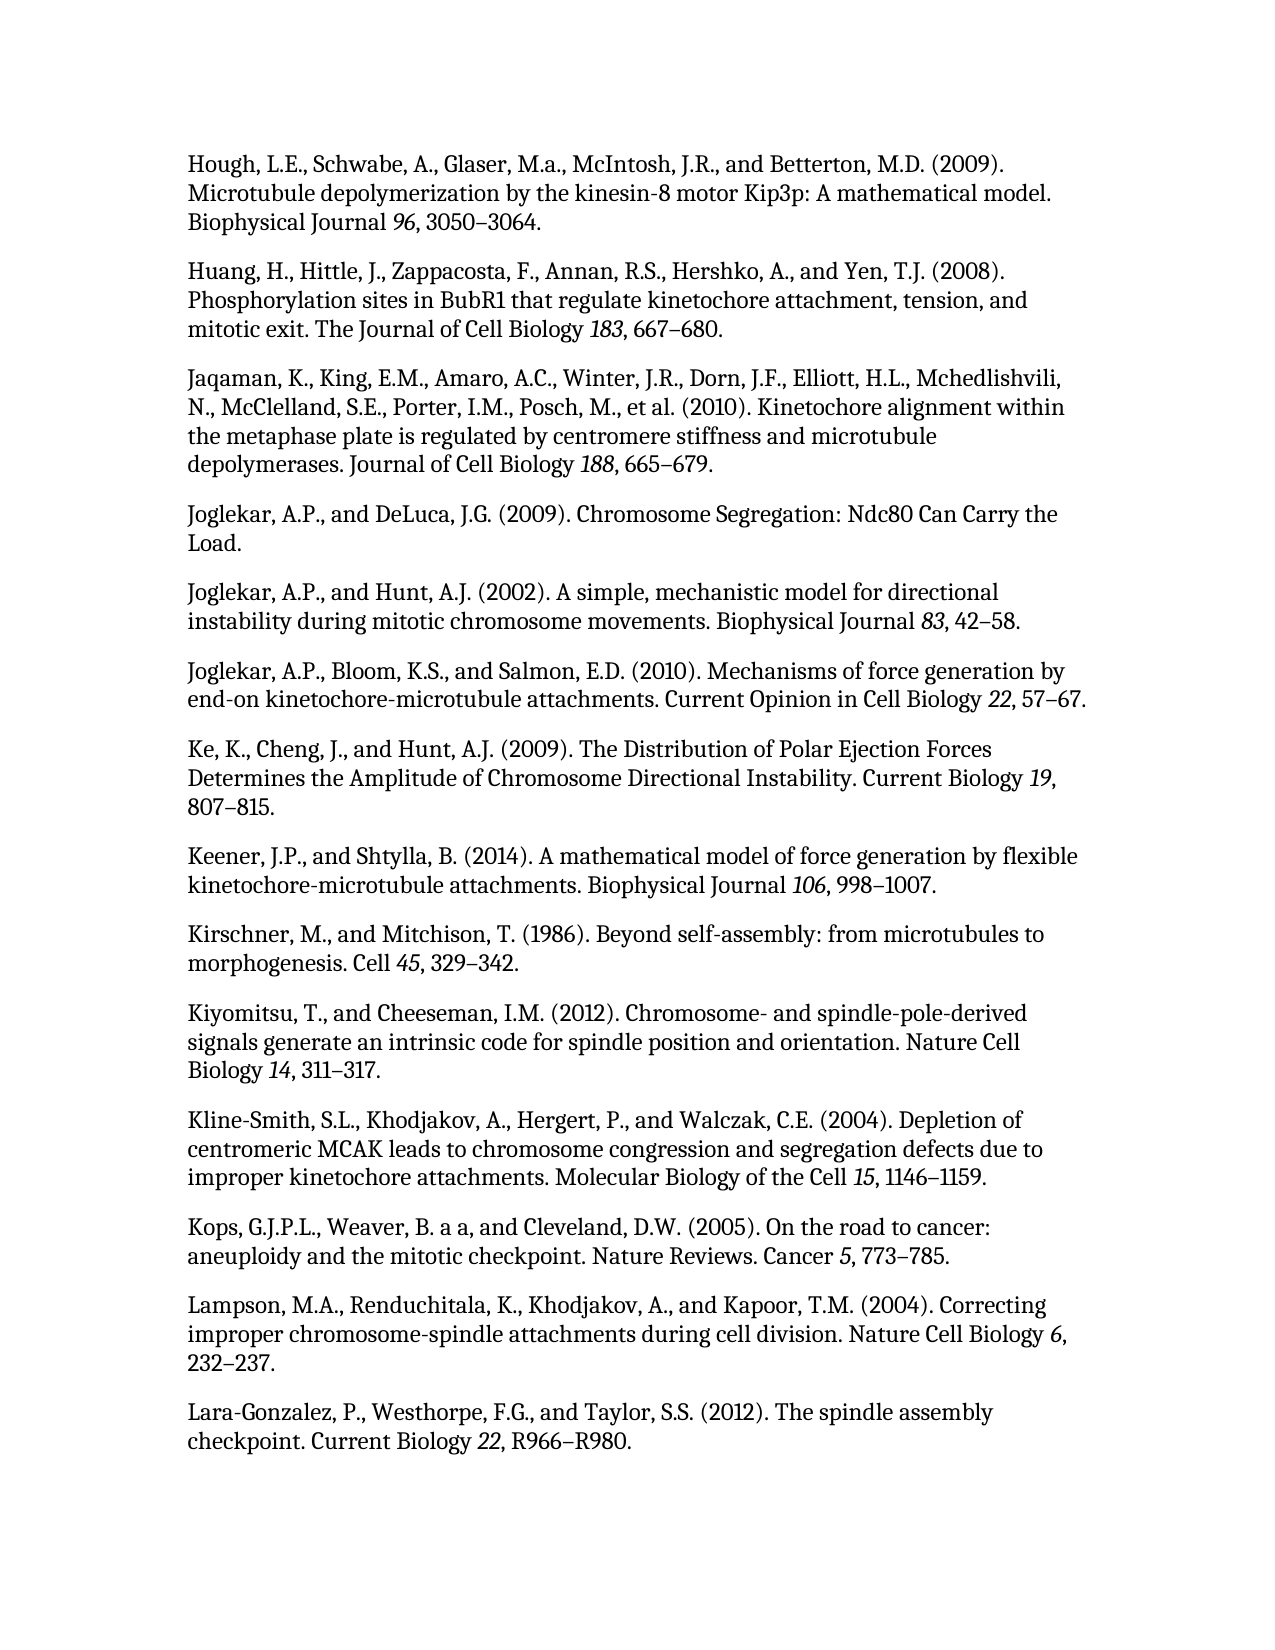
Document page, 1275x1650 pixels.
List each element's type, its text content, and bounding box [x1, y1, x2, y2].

text Lara-Gonzalez, P., Westhorpe, F.G., and Taylor, S.S. (2012). The spindle assembly checkpoint. Current Biology 22, R966–R980. [187, 1398, 1087, 1456]
text Jaqaman, K., King, E.M., Amaro, A.C., Winter, J.R., Dorn, J.F., Elliott, H.L., Mchedlishvili, N., McClelland, S.E., Porter, I.M., Posch, M., et al. (2010). Kinetochore alignment within the metaphase plate is regulated by centromere stiffness and microtubule depolymerases. Journal of Cell Biology 188, 665–679. [187, 364, 1087, 479]
text Kirschner, M., and Mitchison, T. (1986). Beyond self-assembly: from microtubules to morphogenesis. Cell 45, 329–342. [187, 920, 1087, 978]
text Lampson, M.A., Renduchitala, K., Khodjakov, A., and Kapoor, T.M. (2004). Correcting improper chromosome-spindle attachments during cell division. Nature Cell Biology 6, 232–237. [187, 1291, 1087, 1377]
text Joglekar, A.P., and Hunt, A.J. (2002). A simple, mechanistic model for directional instability during mitotic chromosome movements. Biophysical Journal 83, 42–58. [187, 578, 1087, 636]
text Kline-Smith, S.L., Khodjakov, A., Hergert, P., and Walczak, C.E. (2004). Depletion of centromeric MCAK leads to chromosome congression and segregation defects due to improper kinetochore attachments. Molecular Biology of the Cell 15, 1146–1159. [187, 1106, 1087, 1192]
text Huang, H., Hittle, J., Zappacosta, F., Annan, R.S., Hershko, A., and Yen, T.J. (2008). Phosphorylation sites in BubR1 that regulate kinetochore attachment, tension, and mitotic exit. The Journal of Cell Biology 183, 667–680. [187, 257, 1087, 343]
text Hough, L.E., Schwabe, A., Glaser, M.a., McIntosh, J.R., and Betterton, M.D. (2009). Microtubule depolymerization by the kinesin-8 motor Kip3p: A mathematical model. Biophysical Journal 96, 3050–3064. [187, 150, 1087, 236]
text Kops, G.J.P.L., Weaver, B. a a, and Cleveland, D.W. (2005). On the road to cancer: aneuploidy and the mitotic checkpoint. Nature Reviews. Cancer 5, 773–785. [187, 1213, 1087, 1270]
text Joglekar, A.P., and DeLuca, J.G. (2009). Chromosome Segregation: Ndc80 Can Carry the Load. [187, 500, 1087, 557]
text Ke, K., Cheng, J., and Hunt, A.J. (2009). The Distribution of Polar Ejection Forces Determines the Amplitude of Chromosome Directional Instability. Current Biology 19, 807–815. [187, 735, 1087, 821]
text Keener, J.P., and Shtylla, B. (2014). A mathematical model of force generation by flexible kinetochore-microtubule attachments. Biophysical Journal 106, 998–1007. [187, 842, 1087, 899]
text Joglekar, A.P., Bloom, K.S., and Salmon, E.D. (2010). Mechanisms of force generation by end-on kinetochore-microtubule attachments. Current Opinion in Cell Biology 22, 57–67. [187, 657, 1087, 714]
text Kiyomitsu, T., and Cheeseman, I.M. (2012). Chromosome- and spindle-pole-derived signals generate an intrinsic code for spindle position and orientation. Nature Cell Biology 14, 311–317. [187, 999, 1087, 1085]
